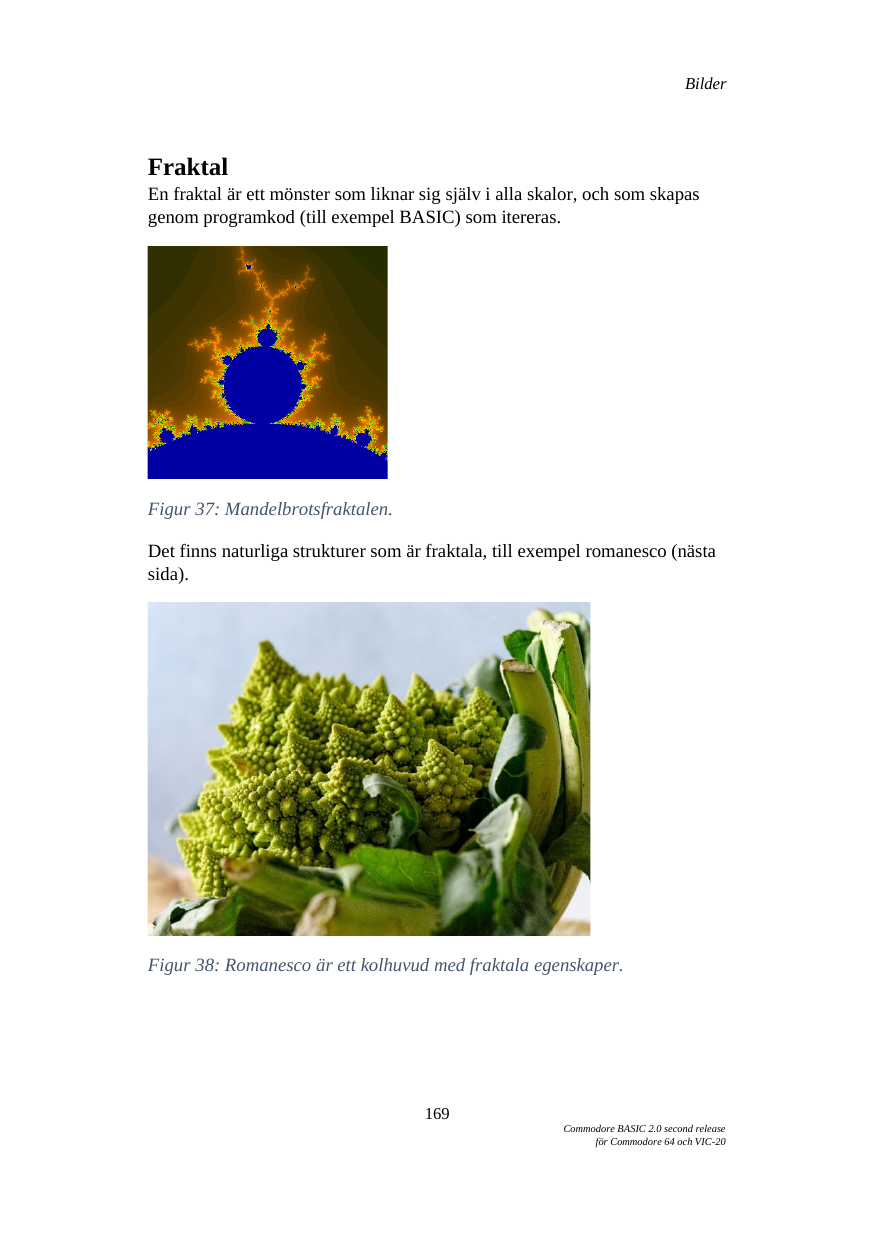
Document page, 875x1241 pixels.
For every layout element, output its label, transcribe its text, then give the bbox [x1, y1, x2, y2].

text Figur 38: Romanesco är ett kolhuvud med fraktala egenskaper. [148, 954, 726, 975]
text Det finns naturliga strukturer som är fraktala, till exempel romanesco (nästa sida). [148, 540, 726, 584]
picture [147, 246, 388, 479]
subtitle Fraktal [148, 152, 726, 181]
text Figur 37: Mandelbrotsfraktalen. [148, 497, 726, 519]
picture [147, 602, 591, 936]
text En fraktal är ett mönster som liknar sig själv i alla skalor, och som skapas genom programkod (till exempel BASIC) som itereras. [148, 183, 726, 228]
